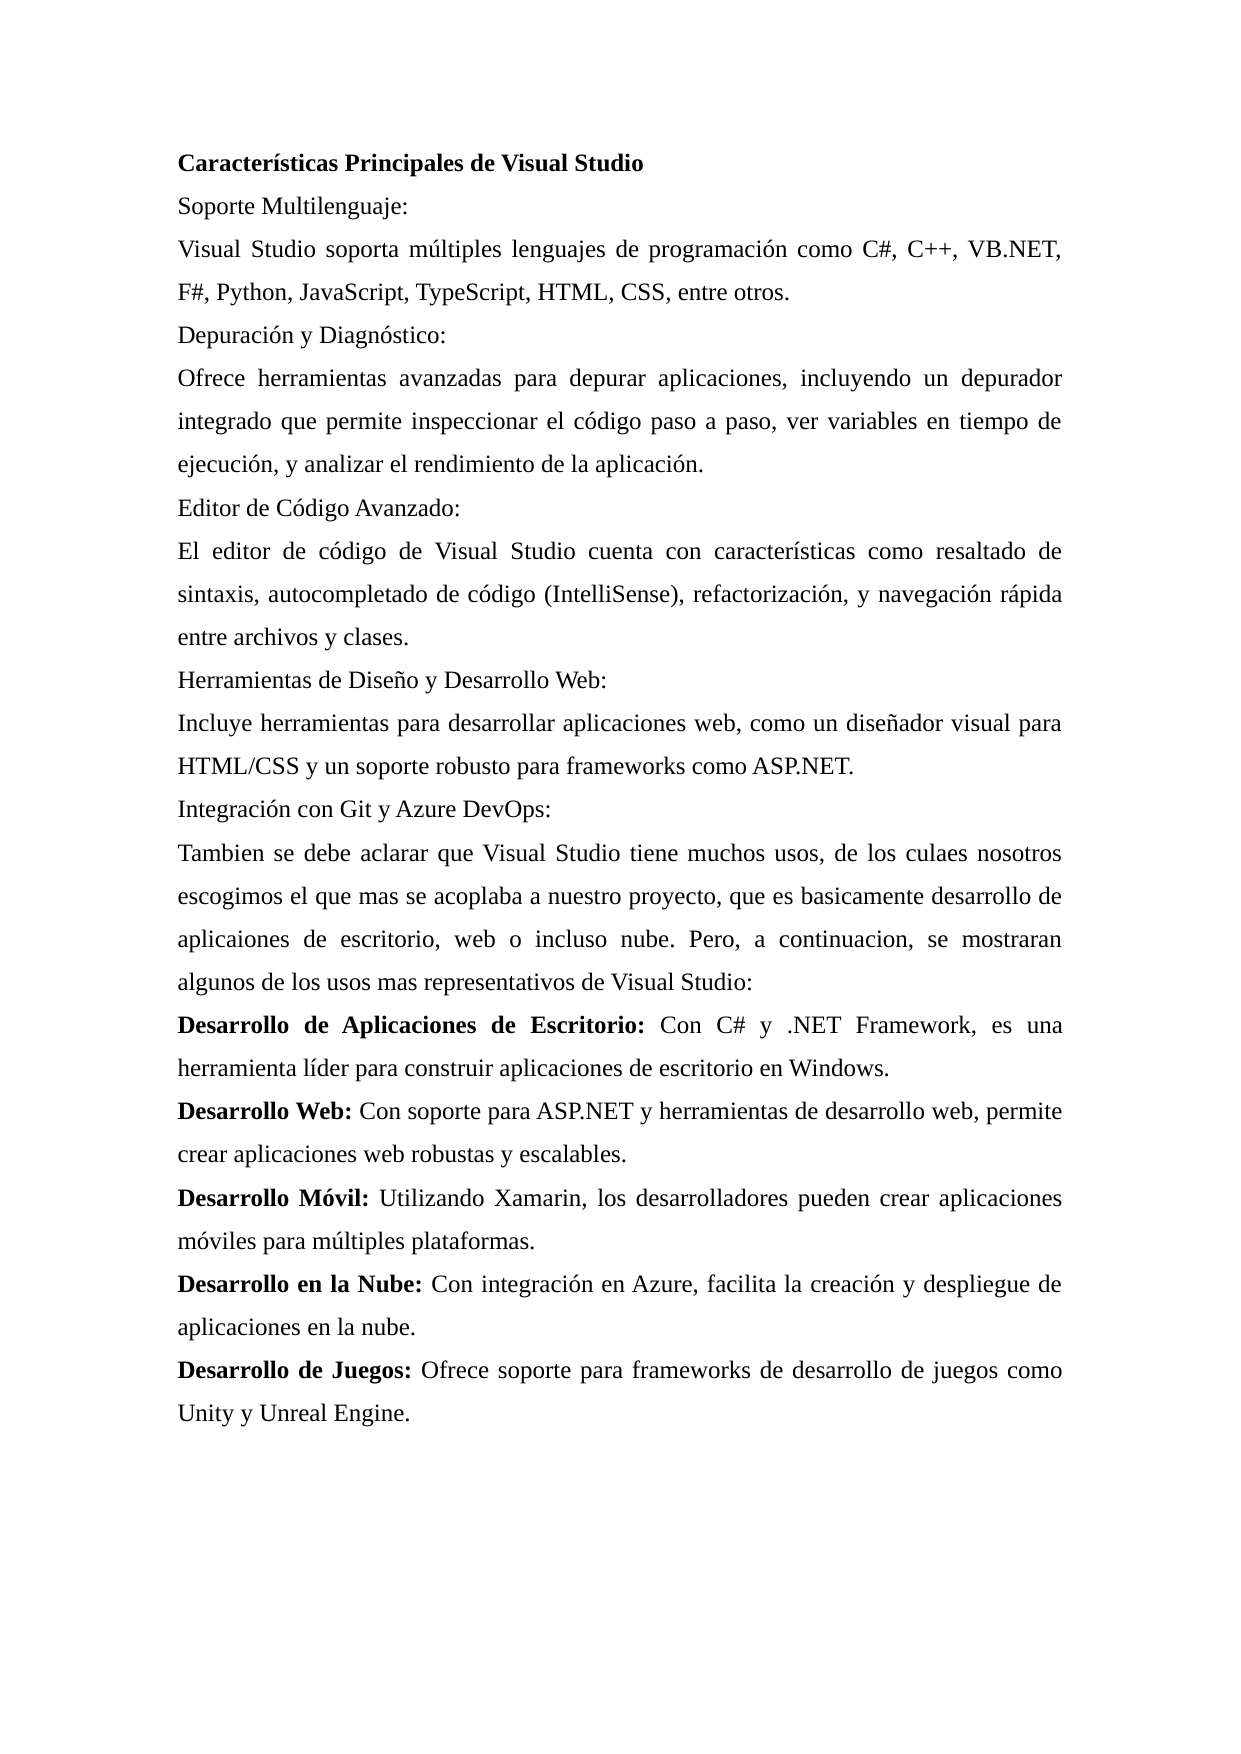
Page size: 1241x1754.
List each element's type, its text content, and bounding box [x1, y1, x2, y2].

text Integración con Git y Azure DevOps: [177, 794, 1063, 823]
text Desarrollo Web: Con soporte para ASP.NET y herramientas de desarrollo web, permite crear aplicaciones web robustas y escalables. [177, 1096, 1063, 1168]
text Ofrece herramientas avanzadas para depurar aplicaciones, incluyendo un depurador integrado que permite inspeccionar el código paso a paso, ver variables en tiempo de ejecución, y analizar el rendimiento de la aplicación. [177, 363, 1063, 478]
text Soporte Multilenguaje: [177, 191, 1063, 219]
text El editor de código de Visual Studio cuenta con características como resaltado de sintaxis, autocompletado de código (IntelliSense), refactorización, y navegación rápida entre archivos y clases. [177, 536, 1063, 651]
text Desarrollo Móvil: Utilizando Xamarin, los desarrolladores pueden crear aplicaciones móviles para múltiples plataformas. [177, 1183, 1063, 1254]
text Tambien se debe aclarar que Visual Studio tiene muchos usos, de los culaes nosotros escogimos el que mas se acoplaba a nuestro proyecto, que es basicamente desarrollo de aplicaiones de escritorio, web o incluso nube. Pero, a continuacion, se mostraran algunos de los usos mas representativos de Visual Studio: [177, 838, 1063, 996]
text Desarrollo de Aplicaciones de Escritorio: Con C# y .NET Framework, es una herramienta líder para construir aplicaciones de escritorio en Windows. [177, 1010, 1063, 1082]
text Incluye herramientas para desarrollar aplicaciones web, como un diseñador visual para HTML/CSS y un soporte robusto para frameworks como ASP.NET. [177, 708, 1063, 780]
text Desarrollo en la Nube: Con integración en Azure, facilita la creación y despliegue de aplicaciones en la nube. [177, 1269, 1063, 1341]
text Visual Studio soporta múltiples lenguajes de programación como C#, C++, VB.NET, F#, Python, JavaScript, TypeScript, HTML, CSS, entre otros. [177, 234, 1063, 306]
text Desarrollo de Juegos: Ofrece soporte para frameworks de desarrollo de juegos como Unity y Unreal Engine. [177, 1355, 1063, 1427]
text Depuración y Diagnóstico: [177, 320, 1063, 349]
text Características Principales de Visual Studio [177, 148, 1063, 176]
text Herramientas de Diseño y Desarrollo Web: [177, 665, 1063, 694]
text Editor de Código Avanzado: [177, 493, 1063, 521]
